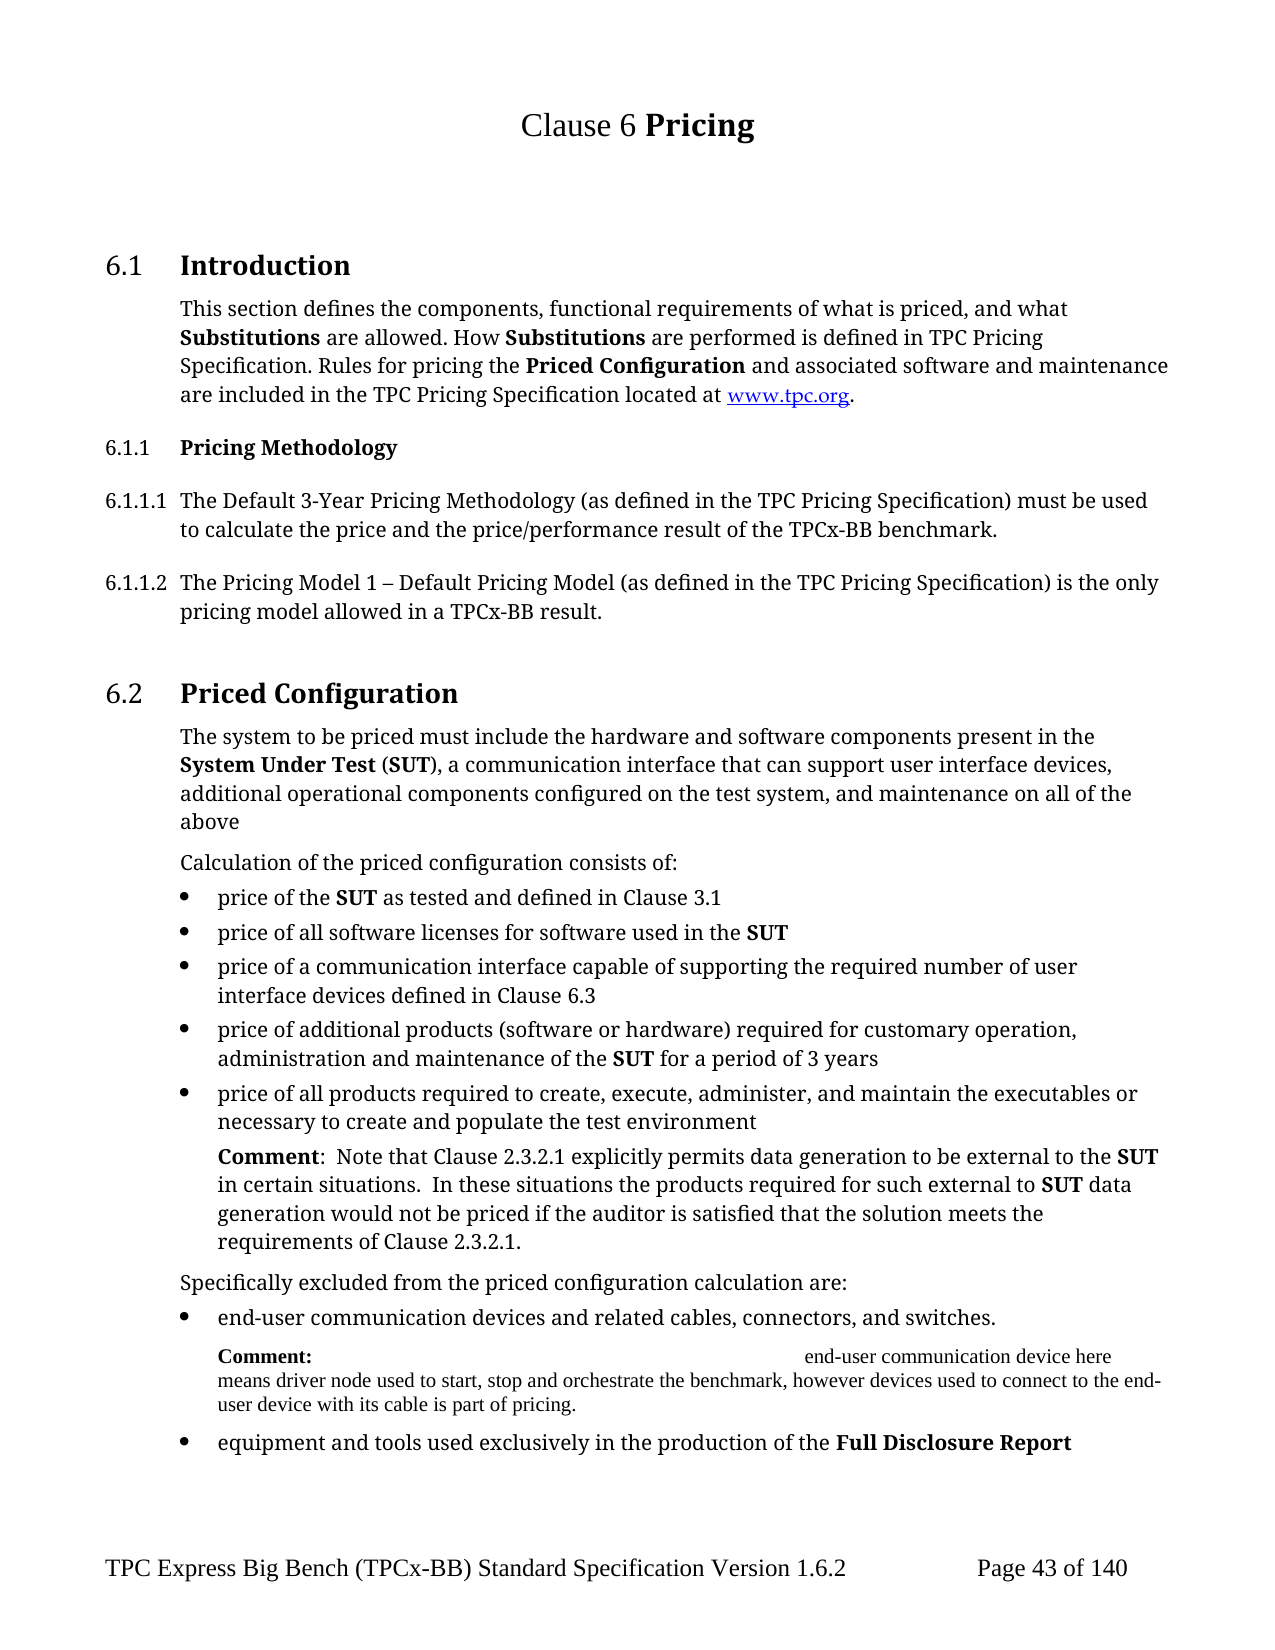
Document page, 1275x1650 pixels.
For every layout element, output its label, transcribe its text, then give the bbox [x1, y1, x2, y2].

text Calculation of the priced configuration consists of: [180, 848, 1170, 877]
text Specifically excluded from the priced configuration calculation are: [180, 1268, 1170, 1296]
list price of all software licenses for software used in the SUT [180, 918, 1170, 946]
title Pricing Methodology [105, 433, 1170, 462]
list equipment and tools used exclusively in the production of the Full Disclosure Report [180, 1428, 1170, 1457]
list price of a communication interface capable of supporting the required number of user interface devices defined in Clause 6.3 [180, 952, 1170, 1009]
text The system to be priced must include the hardware and software components present in the System Under Test (SUT), a communication interface that can support user interface devices, additional operational components configured on the test system, and maintenance on all of the above [180, 722, 1170, 836]
title Introduction [105, 248, 1170, 282]
text This section defines the components, functional requirements of what is priced, and what Substitutions are allowed. How Substitutions are performed is defined in TPC Pricing Specification. Rules for pricing the Priced Configuration and associated software and maintenance are included in the TPC Pricing Specification located at www.tpc.org. [180, 294, 1170, 408]
text end-user communication device here means driver node used to start, stop and orchestrate the benchmark, however devices used to connect to the end-user device with its cable is part of pricing. [217, 1344, 1170, 1416]
list price of the SUT as tested and defined in Clause 3.1 [180, 883, 1170, 911]
text The Default 3-Year Pricing Methodology (as defined in the TPC Pricing Specification) must be used to calculate the price and the price/performance result of the TPCx-BB benchmark. [105, 487, 1170, 543]
title Priced Configuration [105, 675, 1170, 709]
list price of all products required to create, execute, administer, and maintain the executables or necessary to create and populate the test environment [180, 1079, 1170, 1136]
text The Pricing Model 1 – Default Pricing Model (as defined in the TPC Pricing Specification) is the only pricing model allowed in a TPCx-BB result. [105, 568, 1170, 625]
list price of additional products (software or hardware) required for customary operation, administration and maintenance of the SUT for a period of 3 years [180, 1016, 1170, 1072]
title Pricing [105, 105, 1170, 144]
list Comment: Note that Clause 2.3.2.1 explicitly permits data generation to be external to the SUT in certain situations. In these situations the products required for such external to SUT data generation would not be priced if the auditor is satisfied that the solution meets the requirements of Clause 2.3.2.1. [217, 1142, 1170, 1256]
list end-user communication devices and related cables, connectors, and switches. [180, 1303, 1170, 1331]
